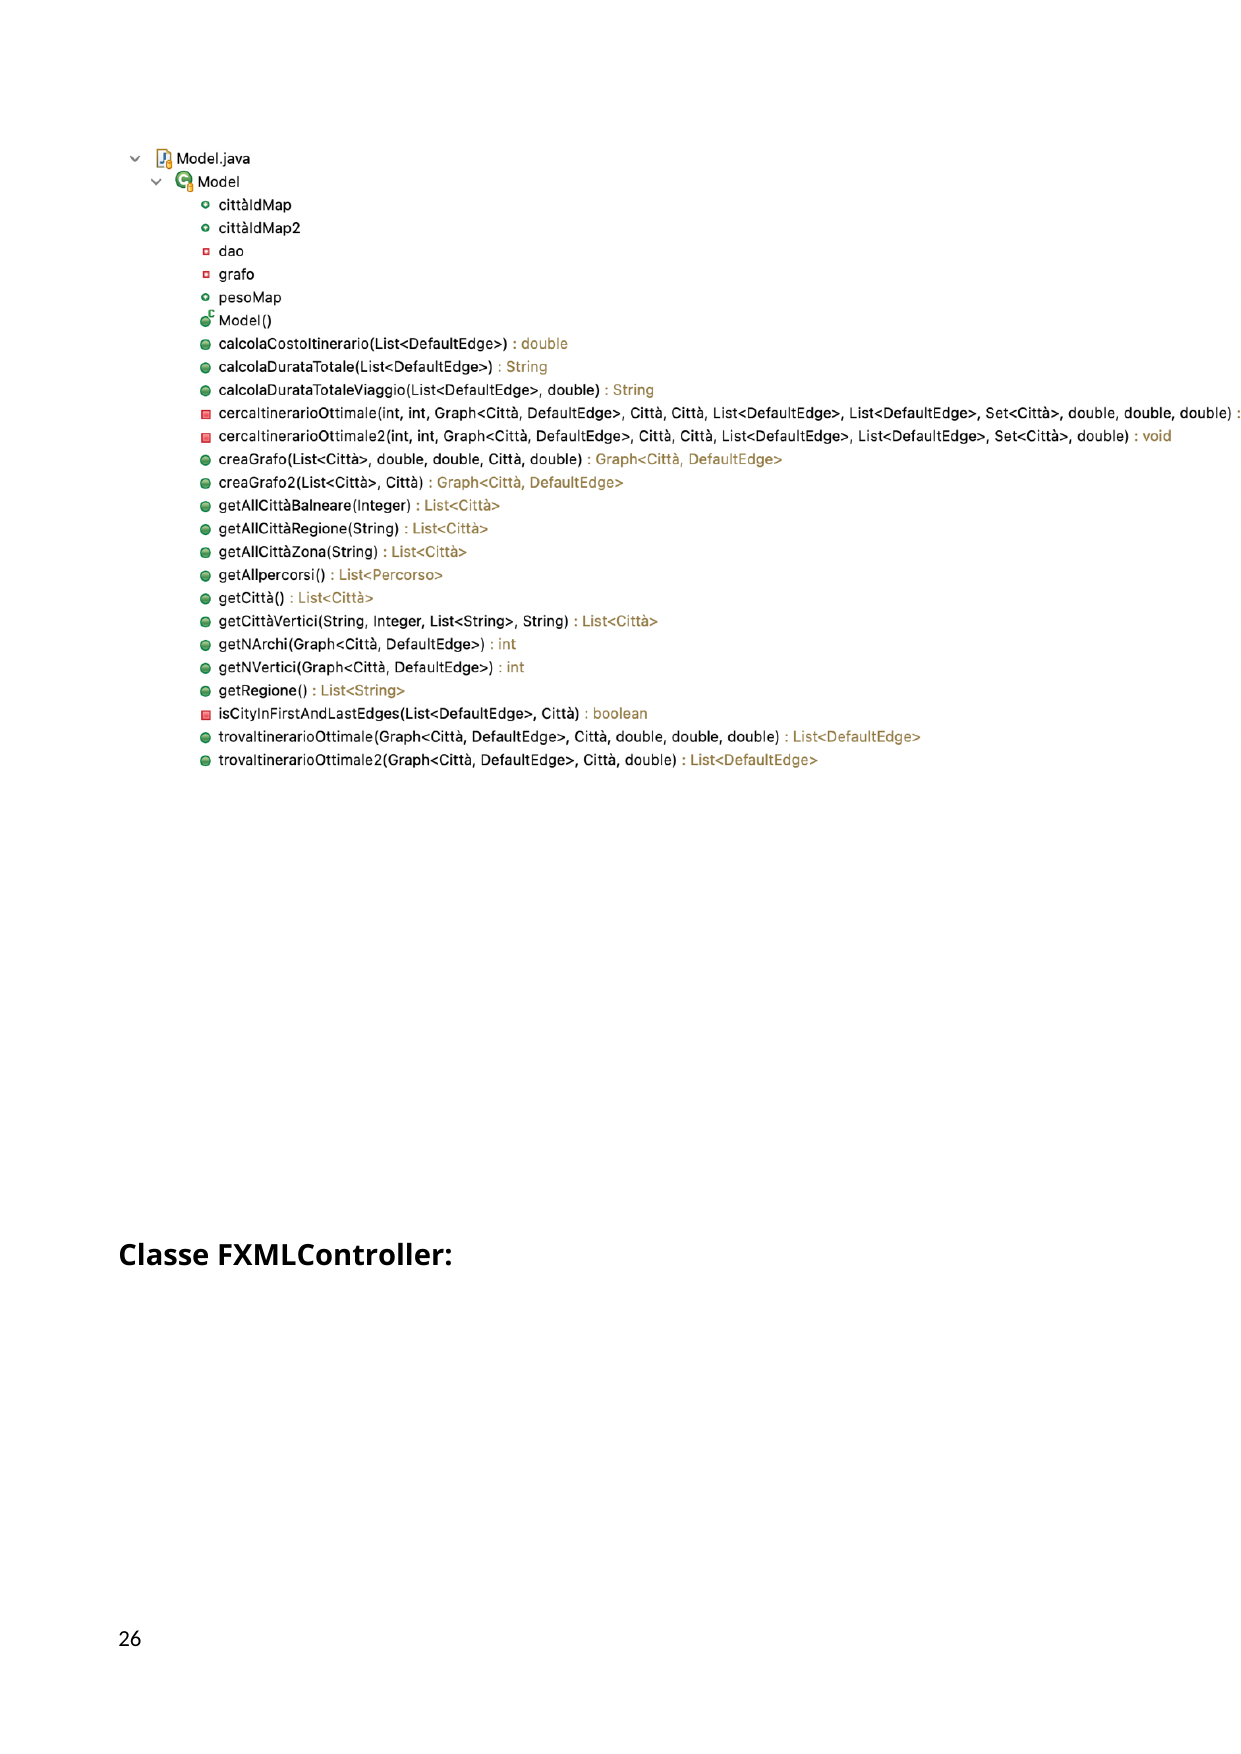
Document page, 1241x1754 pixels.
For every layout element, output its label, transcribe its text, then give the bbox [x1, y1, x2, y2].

picture [118, 147, 1241, 770]
text Classe FXMLController: [118, 1234, 1122, 1274]
